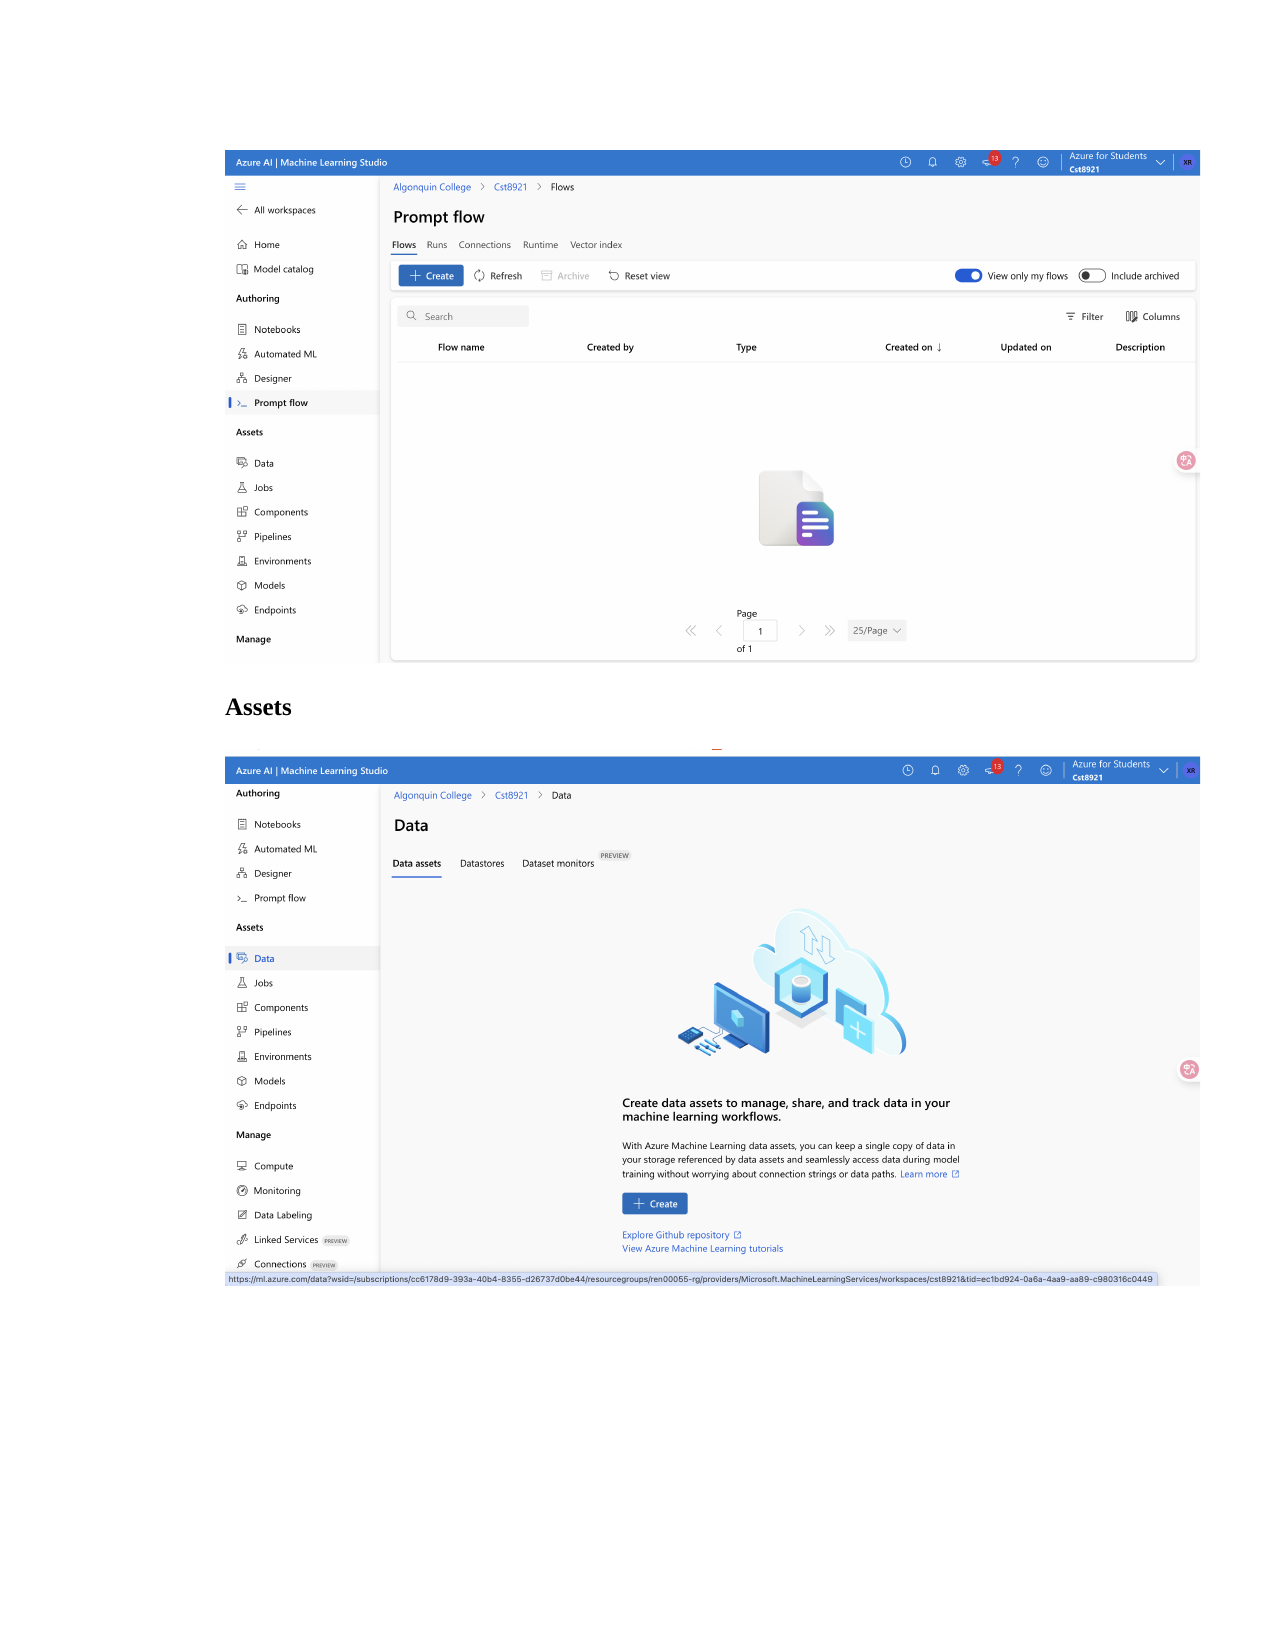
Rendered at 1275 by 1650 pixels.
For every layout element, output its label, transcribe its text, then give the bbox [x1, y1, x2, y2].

text Assets [225, 692, 1125, 721]
picture [225, 749, 1200, 1286]
picture [225, 150, 1200, 663]
